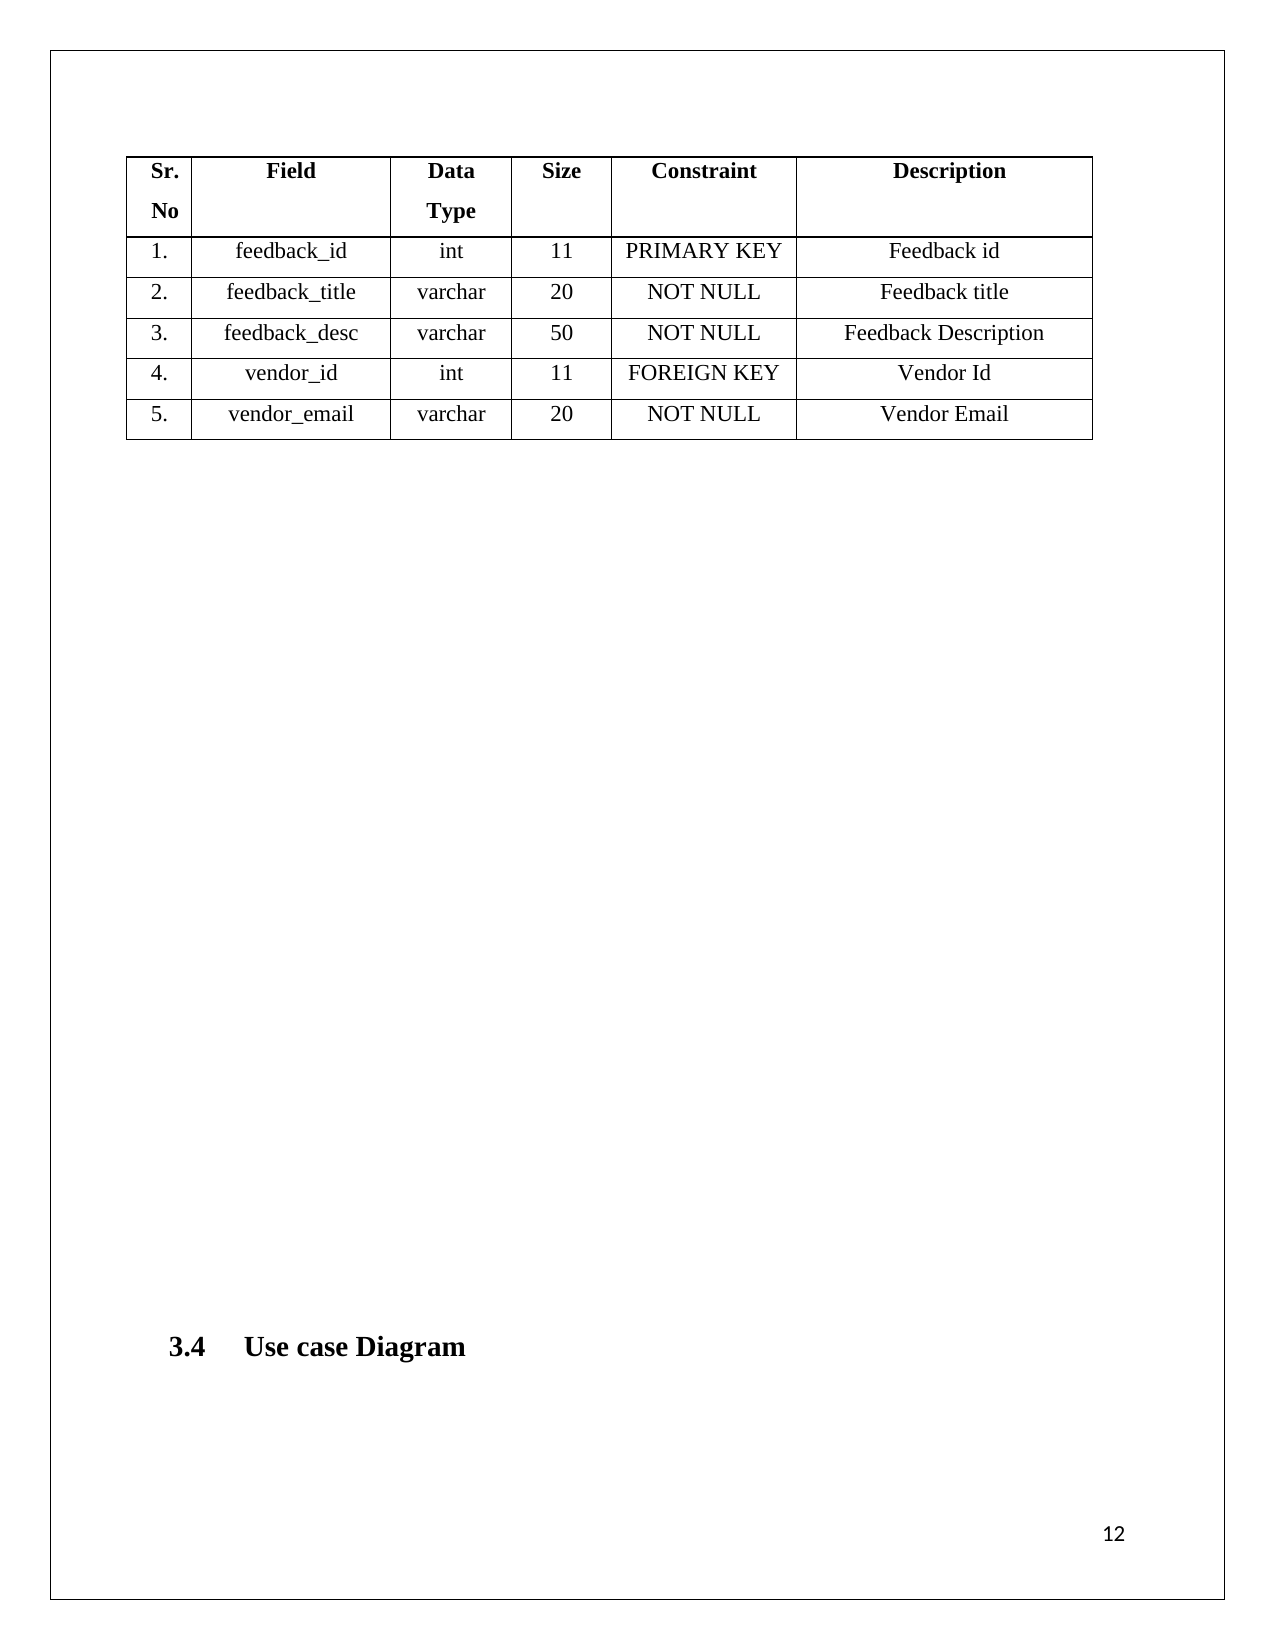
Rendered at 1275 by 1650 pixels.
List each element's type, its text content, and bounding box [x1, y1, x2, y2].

table_header Field [192, 158, 390, 236]
table_cell Feedback Description [797, 319, 1092, 358]
table_cell 3. [127, 319, 191, 358]
table_cell vendor_email [192, 400, 390, 439]
table_cell feedback_title [192, 278, 390, 317]
table_header Data Type [391, 158, 511, 236]
table_cell 11 [512, 238, 611, 277]
table_header Sr. No [127, 158, 191, 236]
table_cell 2. [127, 278, 191, 317]
table_cell varchar [391, 278, 511, 317]
table_cell vendor_id [192, 359, 390, 398]
table_cell feedback_desc [192, 319, 390, 358]
table_cell 1. [127, 238, 191, 277]
table_cell 11 [512, 359, 611, 398]
table_cell PRIMARY KEY [612, 238, 796, 277]
table_cell NOT NULL [612, 278, 796, 317]
table_cell feedback_id [192, 238, 390, 277]
table_cell Feedback id [797, 238, 1092, 277]
table_cell varchar [391, 400, 511, 439]
table_cell Vendor Email [797, 400, 1092, 439]
table_cell 4. [127, 359, 191, 398]
table_cell FOREIGN KEY [612, 359, 796, 398]
table_header Size [512, 158, 611, 236]
table_cell 50 [512, 319, 611, 358]
table_cell varchar [391, 319, 511, 358]
table_cell int [391, 238, 511, 277]
table_cell NOT NULL [612, 400, 796, 439]
table_cell 20 [512, 278, 611, 317]
table_cell int [391, 359, 511, 398]
table_cell Feedback title [797, 278, 1092, 317]
table_cell Vendor Id [797, 359, 1092, 398]
table_cell NOT NULL [612, 319, 796, 358]
table_header Description [797, 158, 1092, 236]
table_header Constraint [612, 158, 796, 236]
table_cell 5. [127, 400, 191, 439]
table_cell 20 [512, 400, 611, 439]
list Use case Diagram [169, 1329, 1125, 1362]
